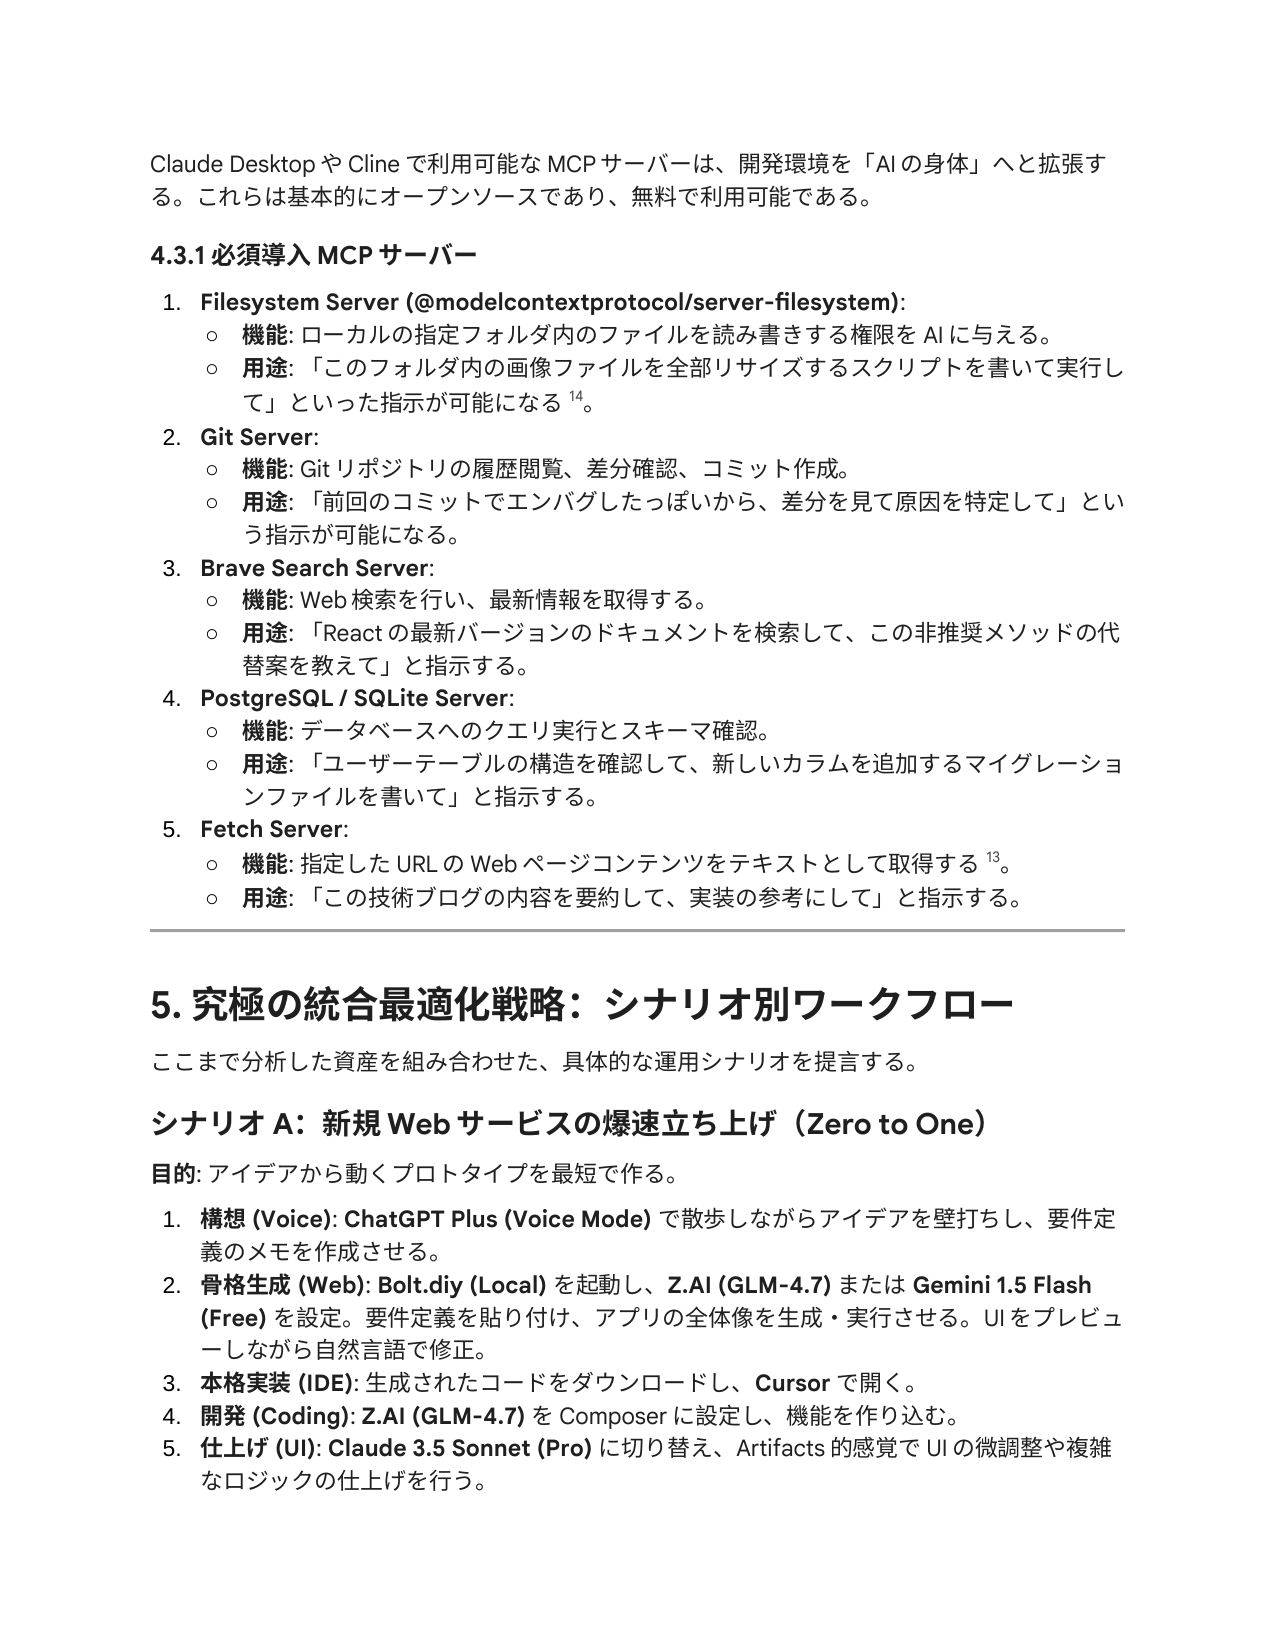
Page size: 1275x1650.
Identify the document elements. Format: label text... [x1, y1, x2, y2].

list 本格実装 (IDE): 生成されたコードをダウンロードし、Cursor で開く。 [162, 1369, 1125, 1398]
list Brave Search Server: [162, 554, 1125, 582]
list 用途: 「前回のコミットでエンバグしたっぽいから、差分を見て原因を特定して」という指示が可能になる。 [205, 488, 1125, 550]
list 開発 (Coding): Z.AI (GLM-4.7) をComposerに設定し、機能を作り込む。 [162, 1402, 1125, 1431]
subtitle 5. 究極の統合最適化戦略：シナリオ別ワークフロー [150, 933, 1125, 1029]
list 機能: ローカルの指定フォルダ内のファイルを読み書きする権限をAIに与える。 [205, 321, 1125, 350]
text Claude DesktopやClineで利用可能なMCPサーバーは、開発環境を「AIの身体」へと拡張する。これらは基本的にオープンソースであり、無料で利用可能である。 [150, 150, 1125, 211]
list Filesystem Server (@modelcontextprotocol/server-filesystem): [162, 289, 1125, 317]
text 目的: アイデアから動くプロトタイプを最短で作る。 [150, 1161, 1125, 1189]
list 用途: 「Reactの最新バージョンのドキュメントを検索して、この非推奨メソッドの代替案を教えて」と指示する。 [205, 619, 1125, 681]
list 機能: Web検索を行い、最新情報を取得する。 [205, 586, 1125, 615]
list 機能: Gitリポジトリの履歴閲覧、差分確認、コミット作成。 [205, 456, 1125, 484]
list 仕上げ (UI): Claude 3.5 Sonnet (Pro) に切り替え、Artifacts的感覚でUIの微調整や複雑なロジックの仕上げを行う。 [162, 1435, 1125, 1496]
subtitle 4.3.1 必須導入MCPサーバー [150, 240, 1125, 272]
text ここまで分析した資産を組み合わせた、具体的な運用シナリオを提言する。 [150, 1049, 1125, 1077]
list 機能: 指定したURLのWebページコンテンツをテキストとして取得する 13。 [205, 848, 1125, 879]
list 機能: データベースへのクエリ実行とスキーマ確認。 [205, 717, 1125, 746]
list 構想 (Voice): ChatGPT Plus (Voice Mode) で散歩しながらアイデアを壁打ちし、要件定義のメモを作成させる。 [162, 1206, 1125, 1267]
list Fetch Server: [162, 815, 1125, 844]
subtitle シナリオA：新規Webサービスの爆速立ち上げ（Zero to One） [150, 1106, 1125, 1143]
list Git Server: [162, 423, 1125, 452]
list 骨格生成 (Web): Bolt.diy (Local) を起動し、Z.AI (GLM-4.7) または Gemini 1.5 Flash (Free) を設定。要件定義を貼り付け、アプリの全体像を生成・実行させる。UIをプレビューしながら自然言語で修正。 [162, 1271, 1125, 1365]
list 用途: 「この技術ブログの内容を要約して、実装の参考にして」と指示する。 [205, 884, 1125, 913]
list 用途: 「ユーザーテーブルの構造を確認して、新しいカラムを追加するマイグレーションファイルを書いて」と指示する。 [205, 750, 1125, 811]
list PostgreSQL / SQLite Server: [162, 684, 1125, 713]
list 用途: 「このフォルダ内の画像ファイルを全部リサイズするスクリプトを書いて実行して」といった指示が可能になる 14。 [205, 354, 1125, 418]
